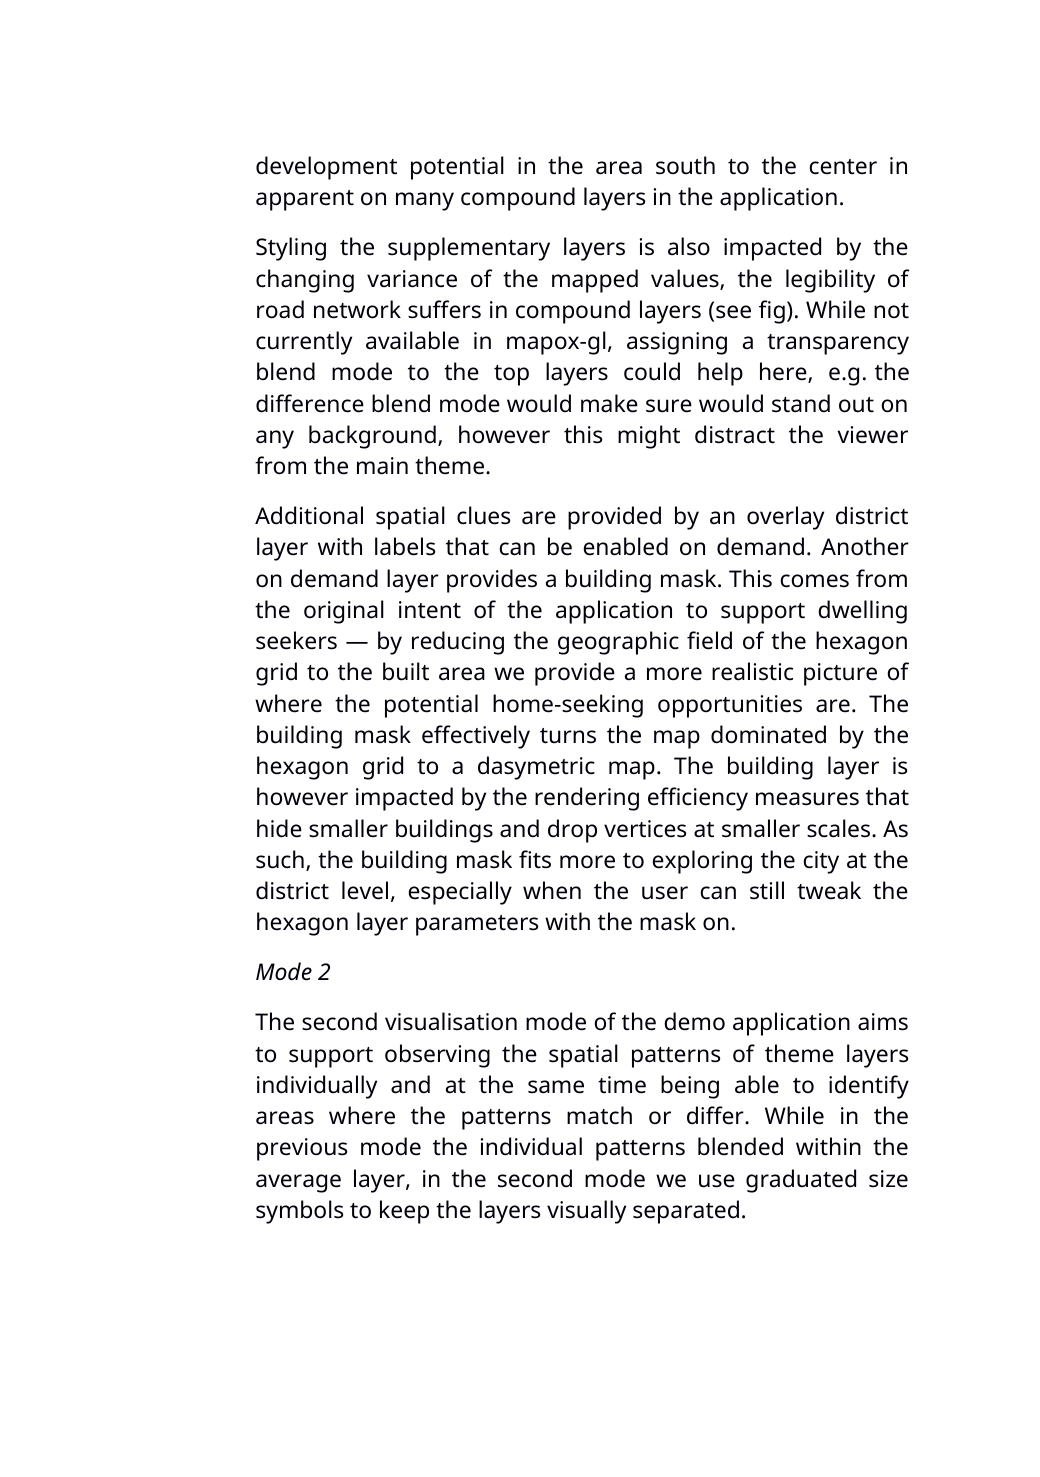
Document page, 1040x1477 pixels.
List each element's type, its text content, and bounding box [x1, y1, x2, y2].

text Additional spatial clues are provided by an overlay district layer with labels that can be enabled on demand. Another on demand layer provides a building mask. This comes from the original intent of the application to support dwelling seekers — by reducing the geographic field of the hexagon grid to the built area we provide a more realistic picture of where the potential home-seeking opportunities are. The building mask effectively turns the map dominated by the hexagon grid to a dasymetric map. The building layer is however impacted by the rendering efficiency measures that hide smaller buildings and drop vertices at smaller scales. As such, the building mask fits more to exploring the city at the district level, especially when the user can still tweak the hexagon layer parameters with the mask on. [255, 500, 910, 937]
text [255, 150, 910, 212]
text The second visualisation mode of the demo application aims to support observing the spatial patterns of theme layers individually and at the same time being able to identify areas where the patterns match or differ. While in the previous mode the individual patterns blended within the average layer, in the second mode we use graduated size symbols to keep the layers visually separated. [255, 1006, 910, 1225]
text Mode 2 [255, 956, 910, 987]
text Styling the supplementary layers is also impacted by the changing variance of the mapped values, the legibility of road network suffers in compound layers (see fig). While not currently available in mapox-gl, assigning a transparency blend mode to the top layers could help here, e.g. the difference blend mode would make sure would stand out on any background, however this might distract the viewer from the main theme. [255, 231, 910, 481]
